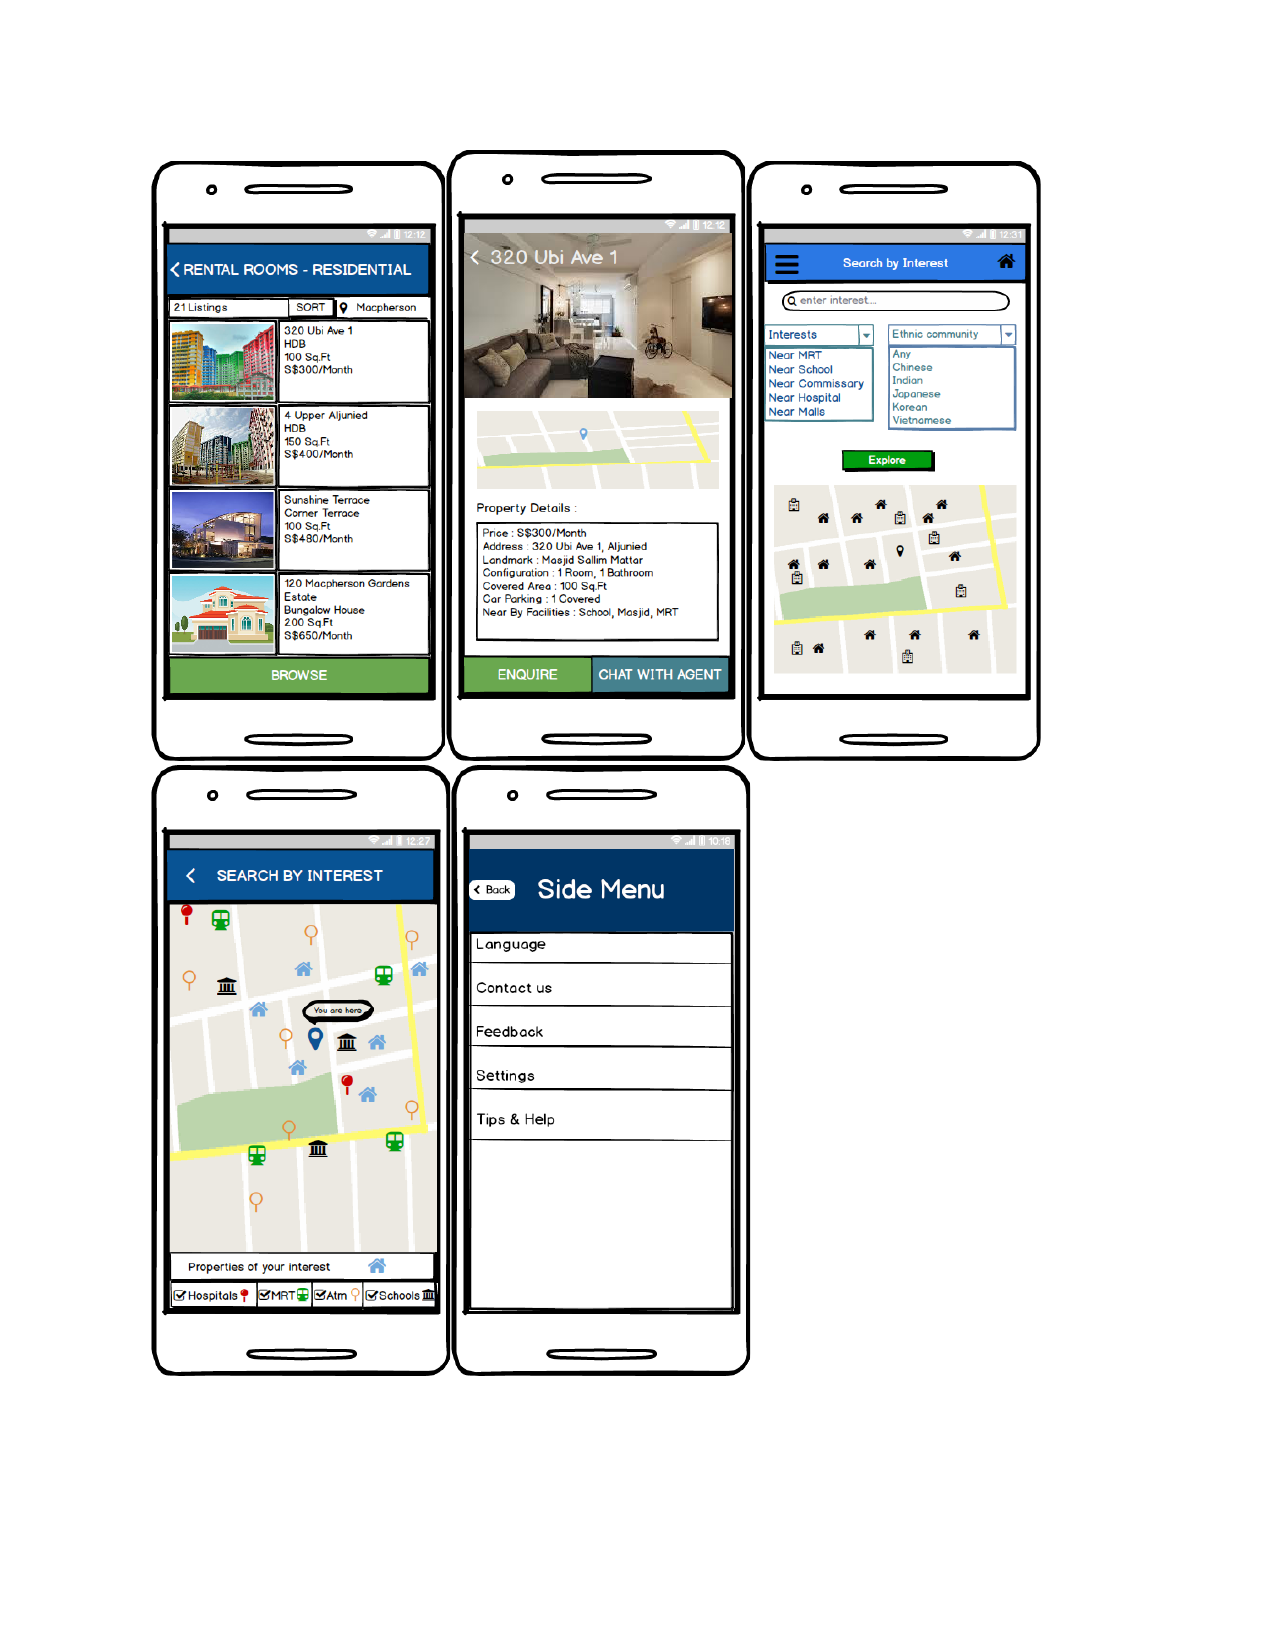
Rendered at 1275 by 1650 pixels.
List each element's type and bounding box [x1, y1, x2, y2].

picture [150, 150, 1041, 761]
picture [150, 765, 750, 1376]
